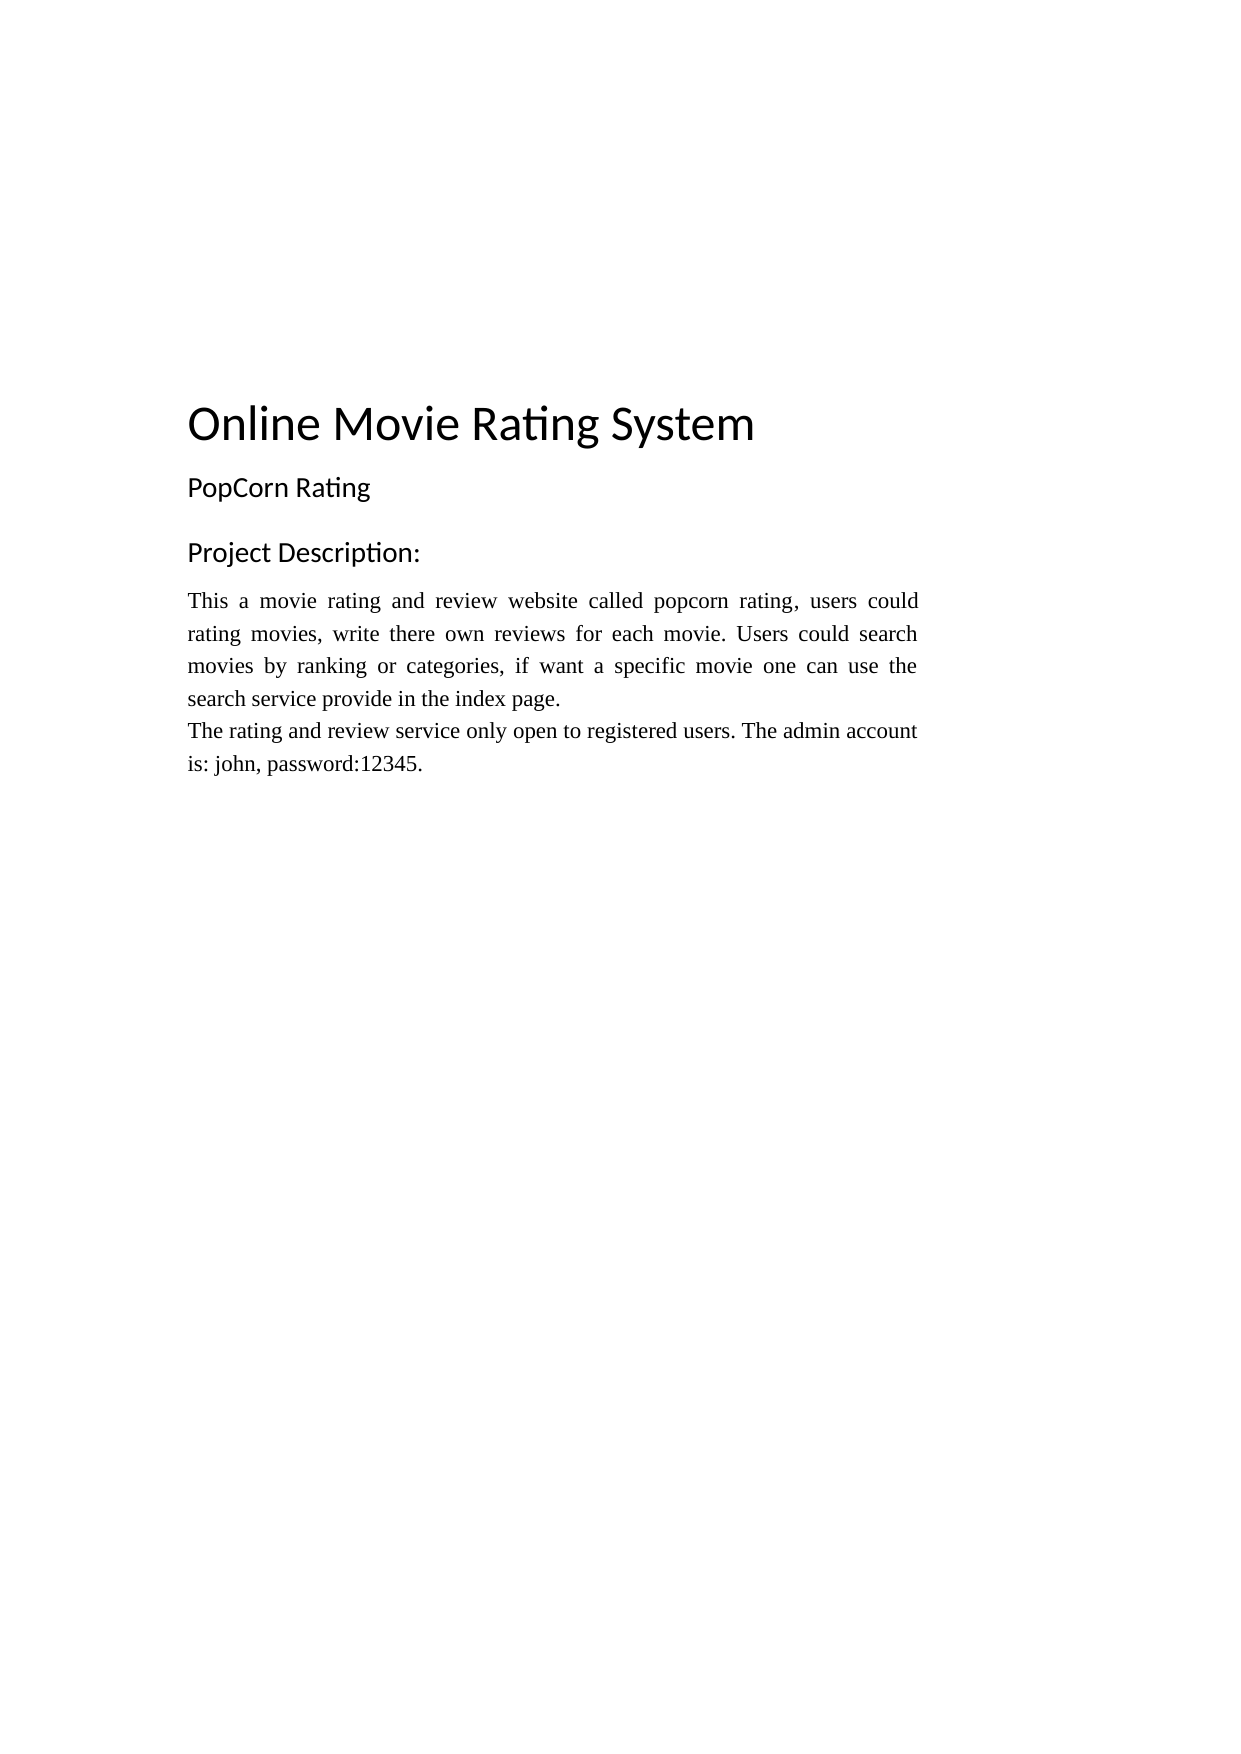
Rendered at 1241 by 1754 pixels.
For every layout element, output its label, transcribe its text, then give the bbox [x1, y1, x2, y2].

text Project Description: [187, 519, 825, 584]
text The rating and review service only open to registered users. The admin account is: john, password:12345. [187, 714, 919, 779]
text Online Movie Rating System [187, 389, 1053, 454]
text This a movie rating and review website called popcorn rating, users could rating movies, write there own reviews for each movie. Users could search movies by ranking or categories, if want a specific movie one can use the search service provide in the index page. [187, 584, 919, 714]
text PopCorn Rating [187, 454, 1053, 519]
